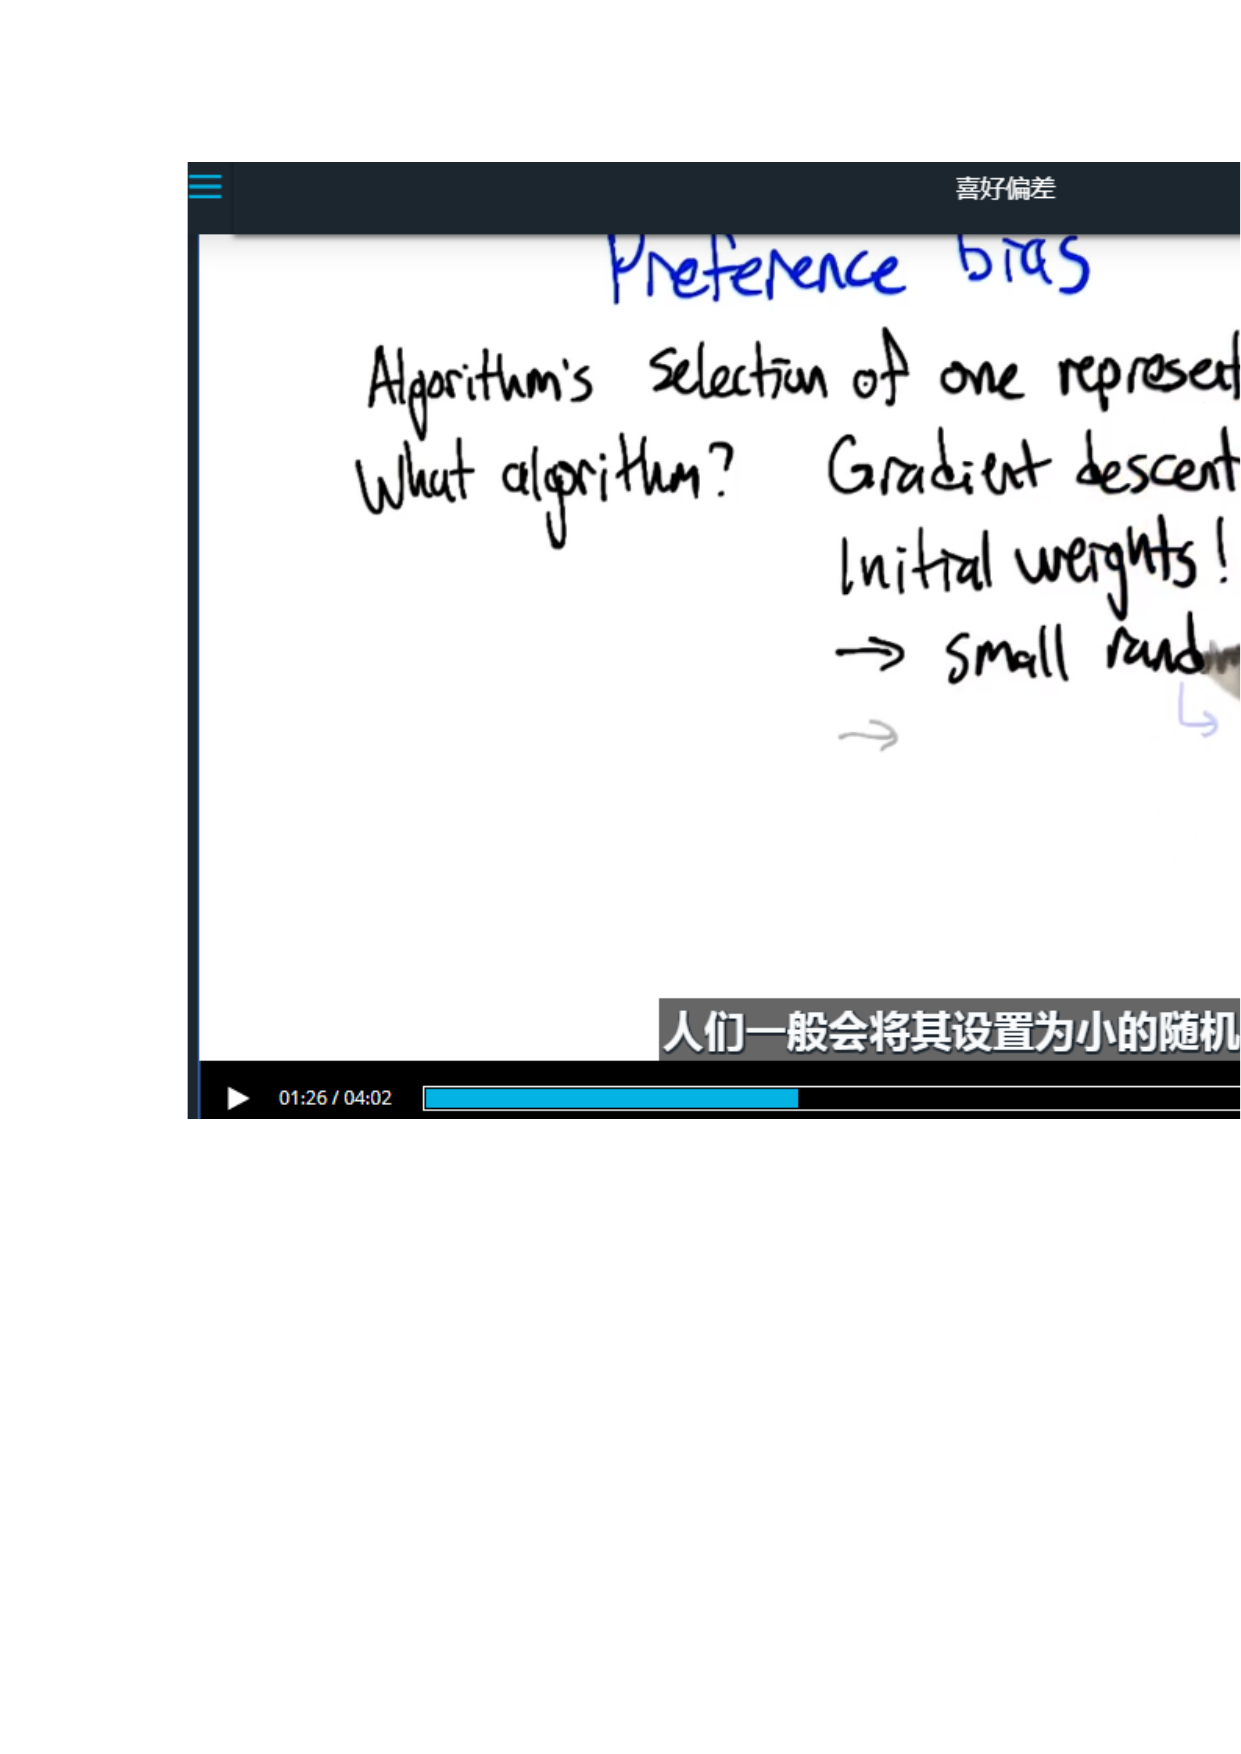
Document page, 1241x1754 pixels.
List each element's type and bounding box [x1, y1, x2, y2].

picture [187, 162, 1241, 1119]
